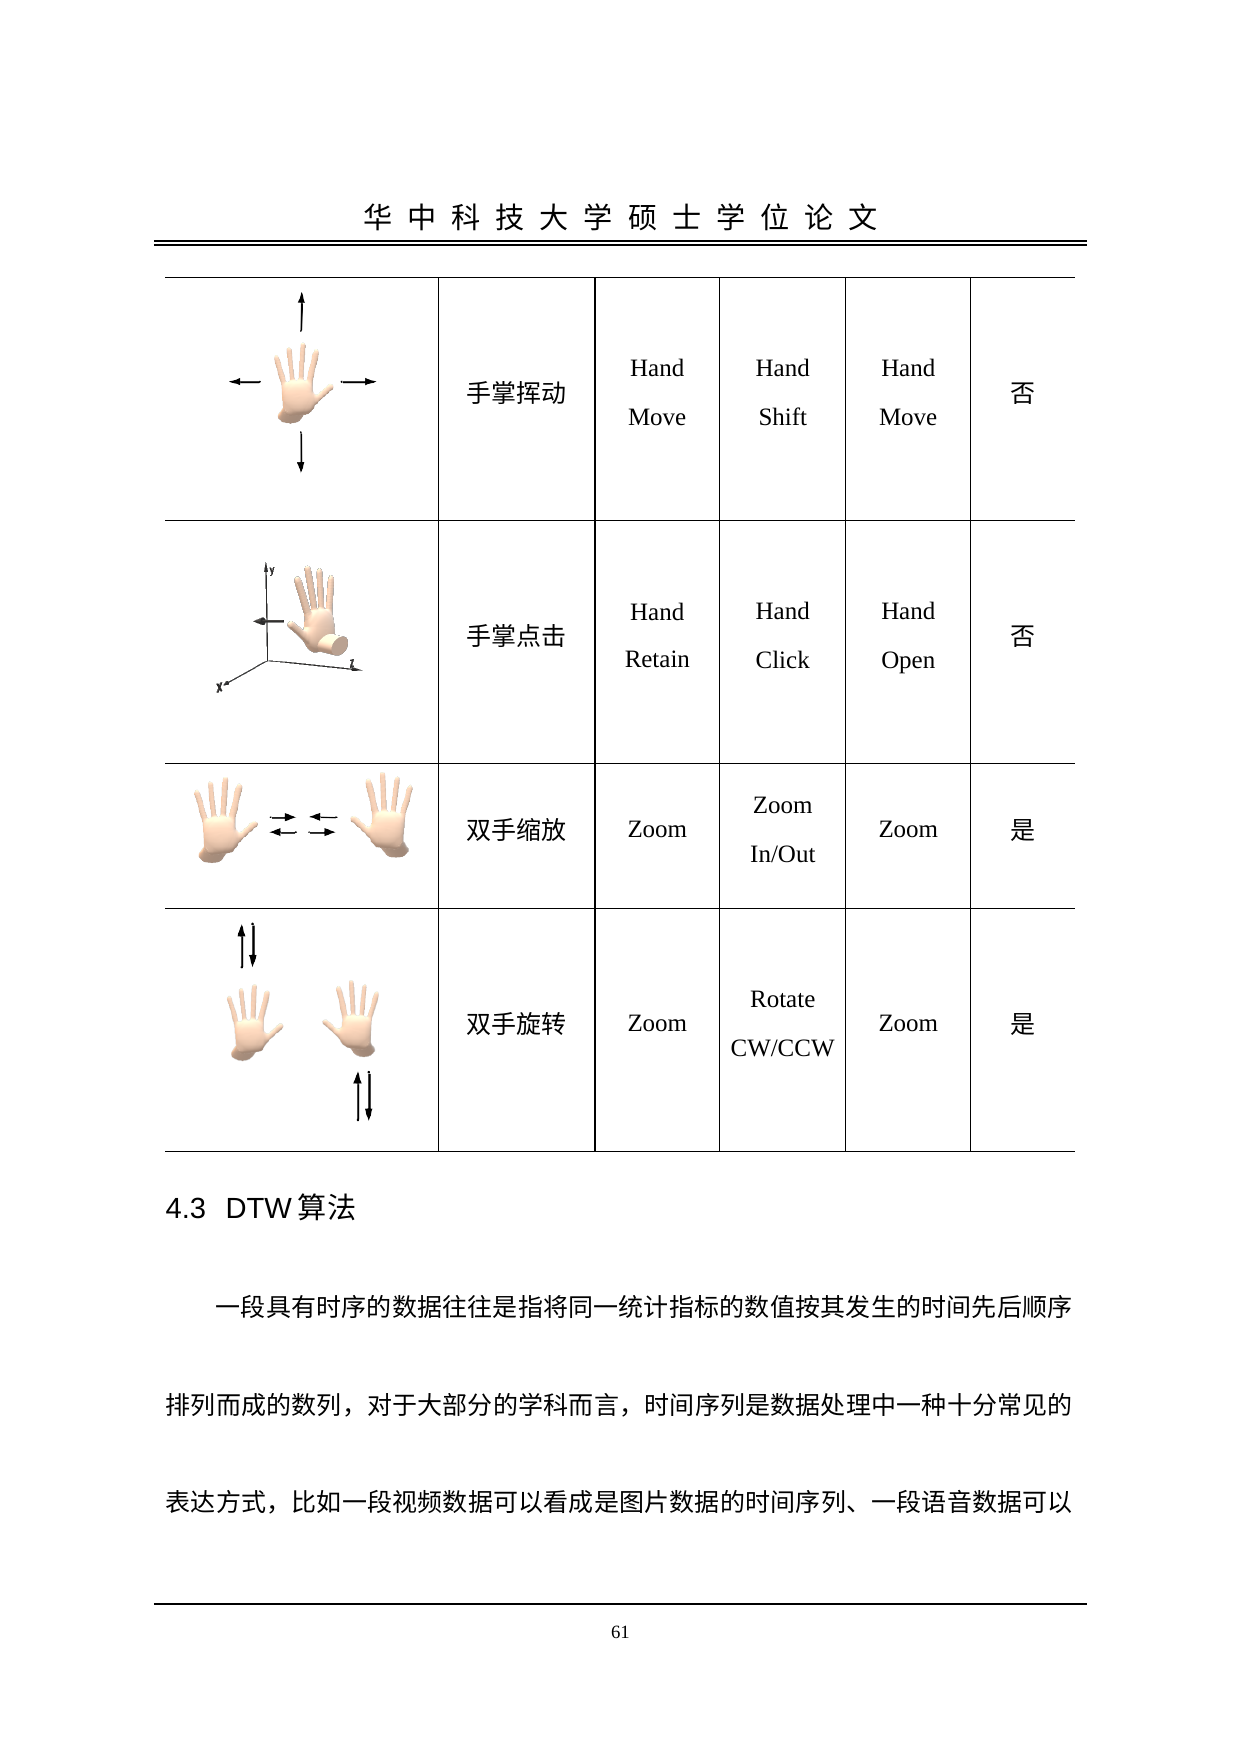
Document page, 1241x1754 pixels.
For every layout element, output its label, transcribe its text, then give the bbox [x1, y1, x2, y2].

table_cell [165, 764, 438, 908]
subtitle DTW算法 [165, 1173, 1075, 1238]
table_cell 否 [971, 278, 1075, 520]
table_cell [165, 278, 438, 520]
table_cell Zoom In/Out [720, 764, 845, 908]
table_cell Zoom [596, 764, 719, 908]
table_cell 是 [971, 909, 1075, 1151]
table_cell Zoom [846, 909, 970, 1151]
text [165, 1273, 1075, 1533]
picture [194, 521, 409, 733]
table_cell Hand Shift [720, 278, 845, 520]
table_cell Rotate CW/CCW [720, 909, 845, 1151]
table_cell Hand Retain [596, 521, 719, 763]
table_cell Zoom [596, 909, 719, 1151]
table_cell Hand Click [720, 521, 845, 763]
table_cell 手掌挥动 [439, 278, 594, 520]
table_cell 是 [971, 764, 1075, 908]
table_cell 否 [971, 521, 1075, 763]
table_cell Hand Move [846, 278, 970, 520]
table_cell Zoom [846, 764, 970, 908]
table_cell [165, 521, 438, 763]
table_cell Hand Open [846, 521, 970, 763]
table_cell 双手旋转 [439, 909, 594, 1151]
table_cell 手掌点击 [439, 521, 594, 763]
table_cell [165, 909, 438, 1151]
table_cell Hand Move [596, 278, 719, 520]
table_cell 双手缩放 [439, 764, 594, 908]
